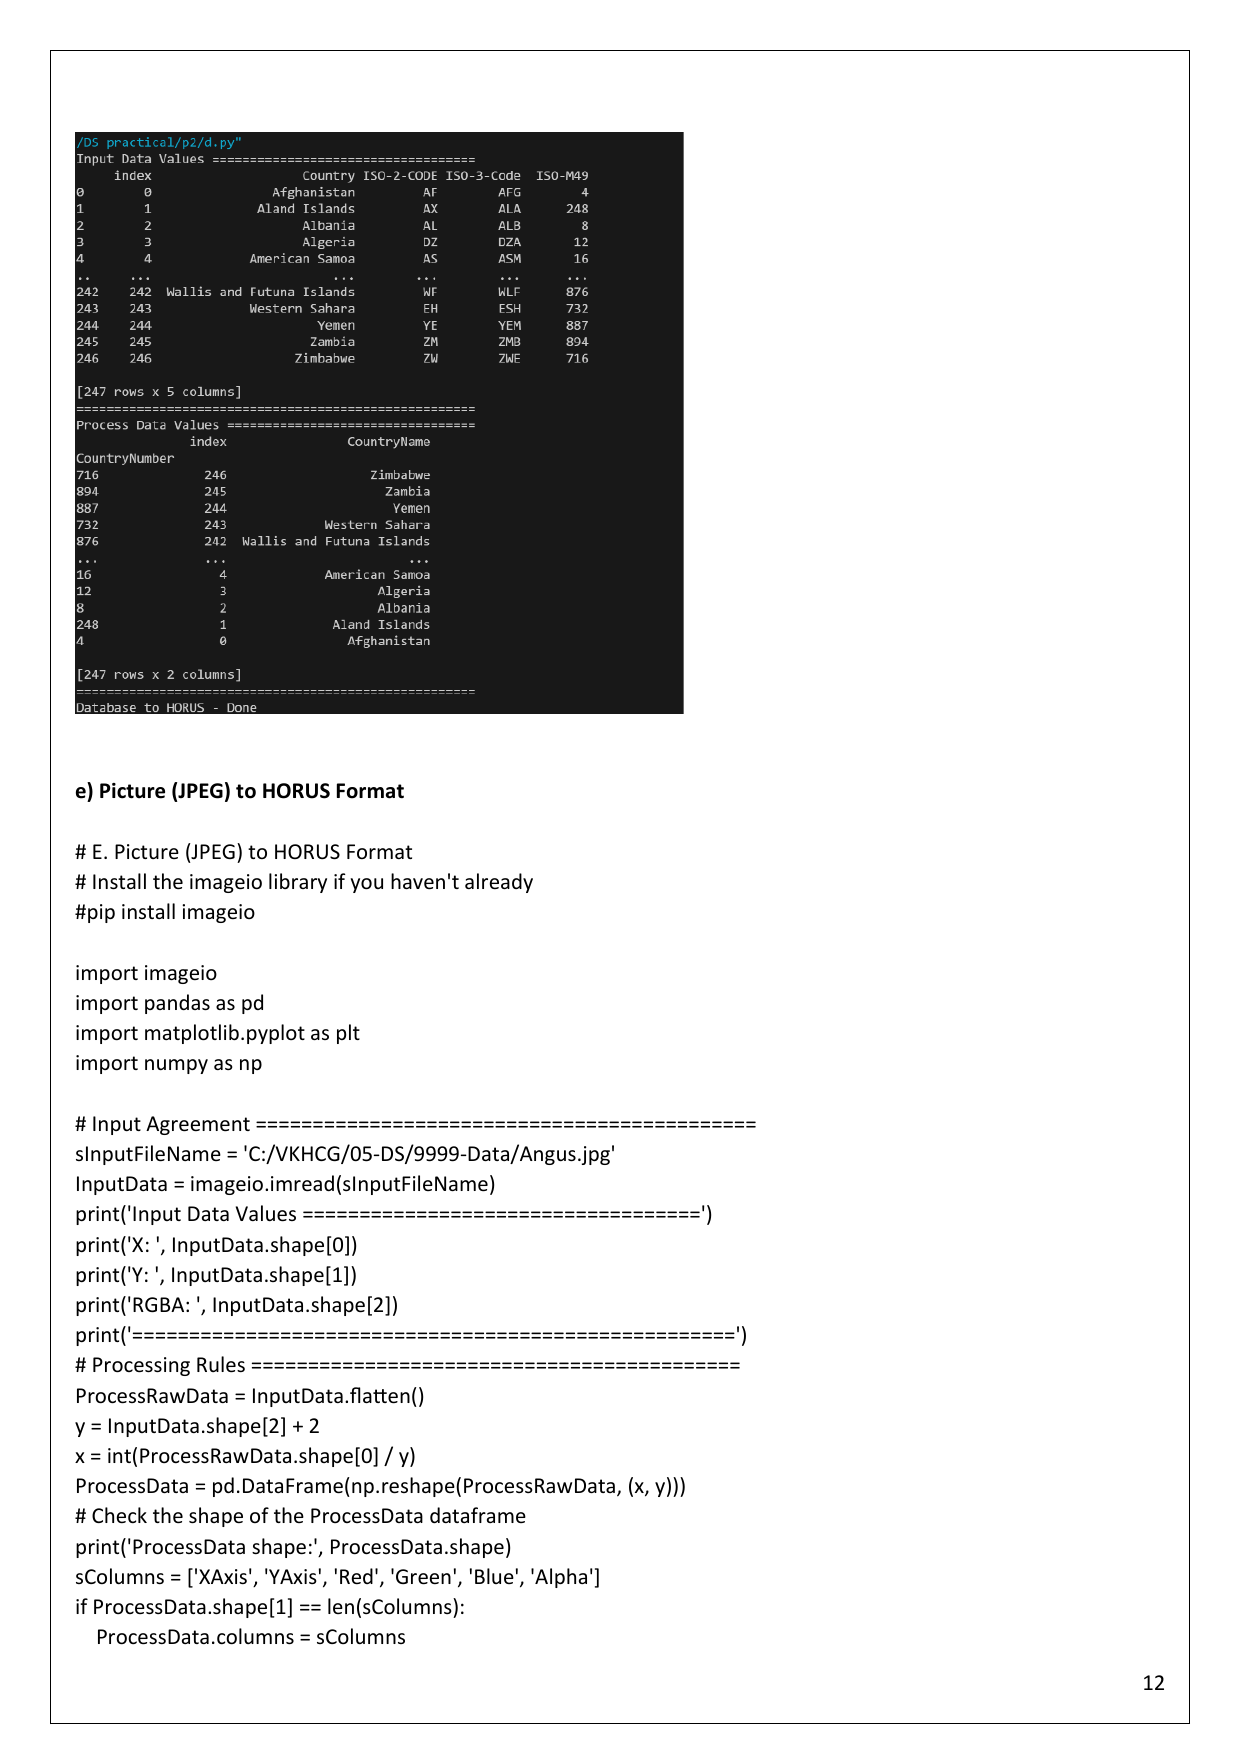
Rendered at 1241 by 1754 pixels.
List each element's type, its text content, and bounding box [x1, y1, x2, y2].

text print('Input Data Values ===================================') [75, 1199, 1165, 1227]
text import imageio [75, 958, 1165, 986]
text # E. Picture (JPEG) to HORUS Format [75, 837, 1165, 865]
text x = int(ProcessRawData.shape[0] / y) [75, 1441, 1165, 1469]
text print('=====================================================') [75, 1320, 1165, 1348]
text y = InputData.shape[2] + 2 [75, 1411, 1165, 1439]
text print('X: ', InputData.shape[0]) [75, 1230, 1165, 1258]
text InputData = imageio.imread(sInputFileName) [75, 1169, 1165, 1197]
text # Input Agreement ============================================ [75, 1109, 1165, 1137]
text # Check the shape of the ProcessData dataframe [75, 1502, 1165, 1529]
text ProcessData.columns = sColumns [75, 1622, 1165, 1650]
picture [75, 132, 684, 714]
text print('Y: ', InputData.shape[1]) [75, 1260, 1165, 1288]
text import matplotlib.pyplot as plt [75, 1018, 1165, 1046]
text print('RGBA: ', InputData.shape[2]) [75, 1290, 1165, 1318]
text # Processing Rules =========================================== [75, 1351, 1165, 1378]
text # Install the imageio library if you haven't already [75, 867, 1165, 895]
text ProcessData = pd.DataFrame(np.reshape(ProcessRawData, (x, y))) [75, 1471, 1165, 1499]
text sInputFileName = 'C:/VKHCG/05-DS/9999-Data/Angus.jpg' [75, 1139, 1165, 1167]
text import pandas as pd [75, 988, 1165, 1016]
text #pip install imageio [75, 897, 1165, 925]
text e) Picture (JPEG) to HORUS Format [75, 777, 1165, 804]
text print('ProcessData shape:', ProcessData.shape) [75, 1532, 1165, 1560]
text ProcessRawData = InputData.flatten() [75, 1381, 1165, 1409]
text sColumns = ['XAxis', 'YAxis', 'Red', 'Green', 'Blue', 'Alpha'] [75, 1562, 1165, 1590]
text import numpy as np [75, 1048, 1165, 1076]
text if ProcessData.shape[1] == len(sColumns): [75, 1592, 1165, 1620]
